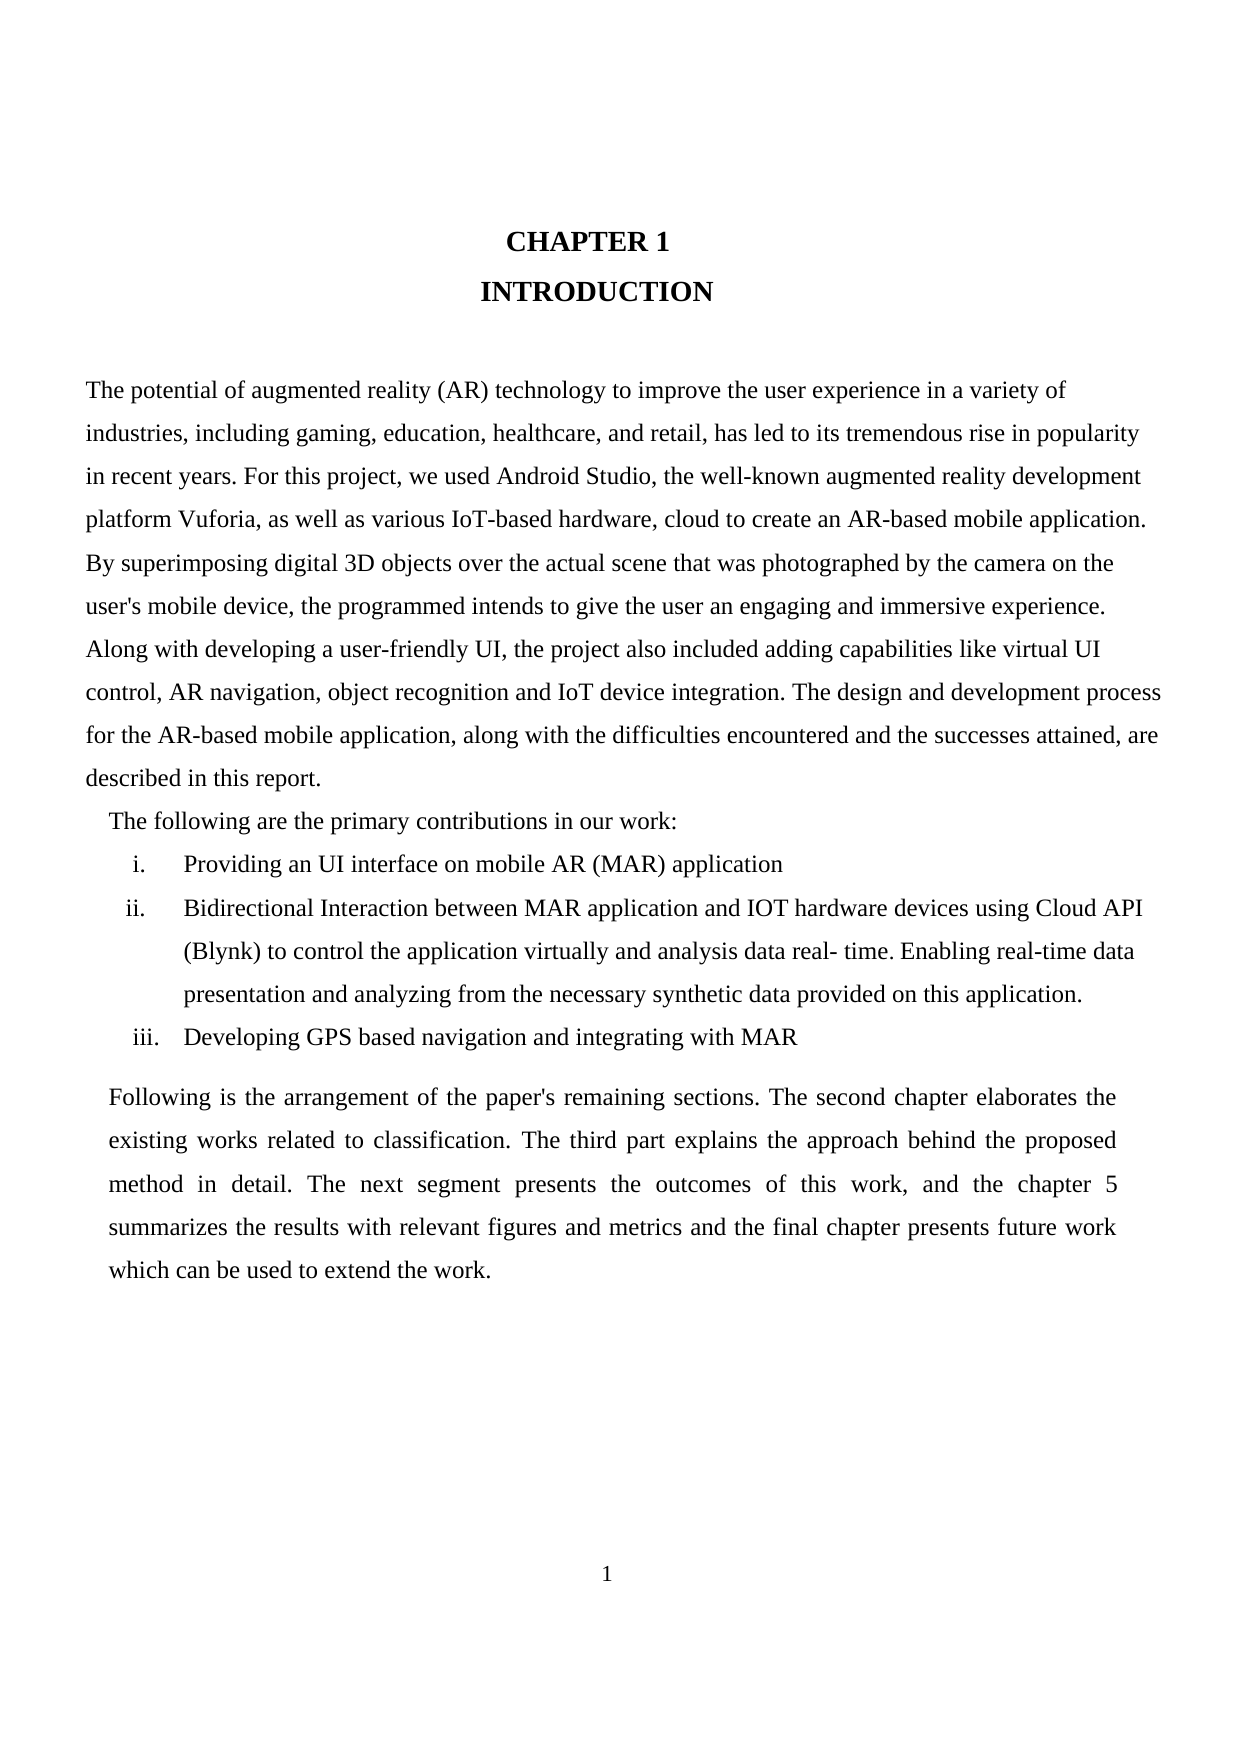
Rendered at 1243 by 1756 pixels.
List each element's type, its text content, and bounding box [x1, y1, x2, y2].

list Developing GPS based navigation and integrating with MAR [132, 1022, 1117, 1051]
subtitle CHAPTER 1 INTRODUCTION [480, 224, 716, 308]
list Bidirectional Interaction between MAR application and IOT hardware devices using Cloud API (Blynk) to control the application virtually and analysis data real- time. Enabling real-time data presentation and analyzing from the necessary synthetic data provided on this application. [125, 893, 1161, 1008]
text The potential of augmented reality (AR) technology to improve the user experience in a variety of industries, including gaming, education, healthcare, and retail, has led to its tremendous rise in popularity in recent years. For this project, we used Android Studio, the well-known augmented reality development platform Vuforia, as well as various IoT-based hardware, cloud to create an AR-based mobile application. By superimposing digital 3D objects over the actual scene that was photographed by the camera on the user's mobile device, the programmed intends to give the user an engaging and immersive experience. Along with developing a user-friendly UI, the project also included adding capabilities like virtual UI control, AR navigation, object recognition and IoT device integration. The design and development process for the AR-based mobile application, along with the difficulties encountered and the successes attained, are described in this report. [85, 375, 1161, 792]
list Providing an UI interface on mobile AR (MAR) application [132, 849, 1161, 878]
text The following are the primary contributions in our work: [108, 806, 1161, 835]
text Following is the arrangement of the paper's remaining sections. The second chapter elaborates the existing works related to classification. The third part explains the approach behind the proposed method in detail. The next segment presents the outcomes of this work, and the chapter 5 summarizes the results with relevant figures and metrics and the final chapter presents future work which can be used to extend the work. [108, 1082, 1118, 1284]
